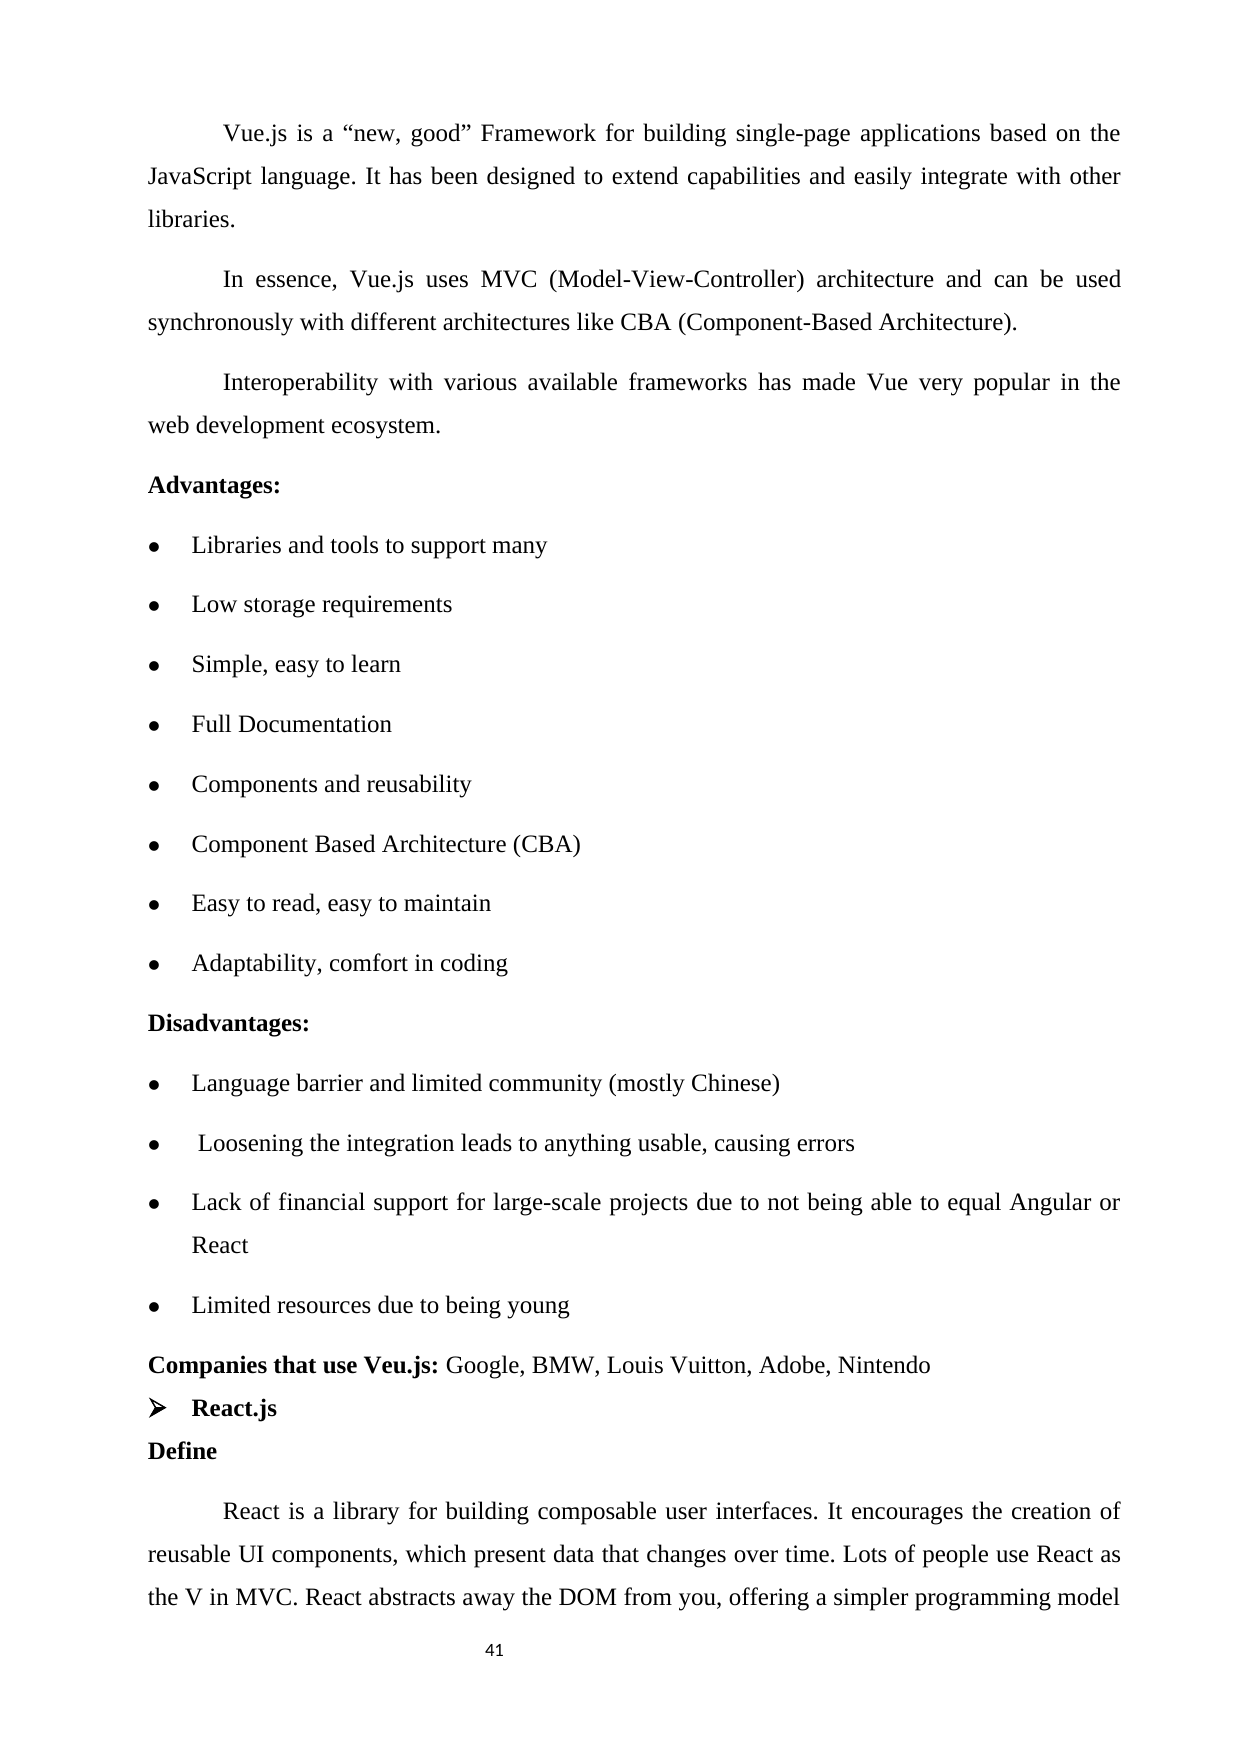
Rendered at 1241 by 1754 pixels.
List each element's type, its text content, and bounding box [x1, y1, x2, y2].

list Component Based Architecture (CBA) [148, 829, 1122, 857]
list Simple, easy to learn [148, 649, 1122, 678]
text Define [148, 1436, 1122, 1465]
text Advantages: [148, 470, 1122, 499]
text Interoperability with various available frameworks has made Vue very popular in the web development ecosystem. [148, 367, 1122, 439]
list Language barrier and limited community (mostly Chinese) [148, 1068, 1122, 1097]
text Vue.js is a “new, good” Framework for building single-page applications based on the JavaScript language. It has been designed to extend capabilities and easily integrate with other libraries. [148, 118, 1122, 233]
list Lack of financial support for large-scale projects due to not being able to equal Angular or React [148, 1187, 1122, 1259]
list Companies that use Veu.js: Google, BMW, Louis Vuitton, Adobe, Nintendo [148, 1350, 1122, 1379]
list Adaptability, comfort in coding [148, 948, 1122, 977]
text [148, 1496, 1122, 1611]
list Loosening the integration leads to anything usable, causing errors [148, 1128, 1122, 1156]
list React.js [148, 1393, 1122, 1422]
list Limited resources due to being young [148, 1290, 1122, 1319]
text Disadvantages: [148, 1008, 1122, 1037]
text In essence, Vue.js uses MVC (Model-View-Controller) architecture and can be used synchronously with different architectures like CBA (Component-Based Architecture). [148, 264, 1122, 336]
list Components and reusability [148, 769, 1122, 798]
list Full Documentation [148, 709, 1122, 738]
list Easy to read, easy to maintain [148, 888, 1122, 917]
list Libraries and tools to support many [148, 530, 1122, 558]
list Low storage requirements [148, 589, 1122, 618]
